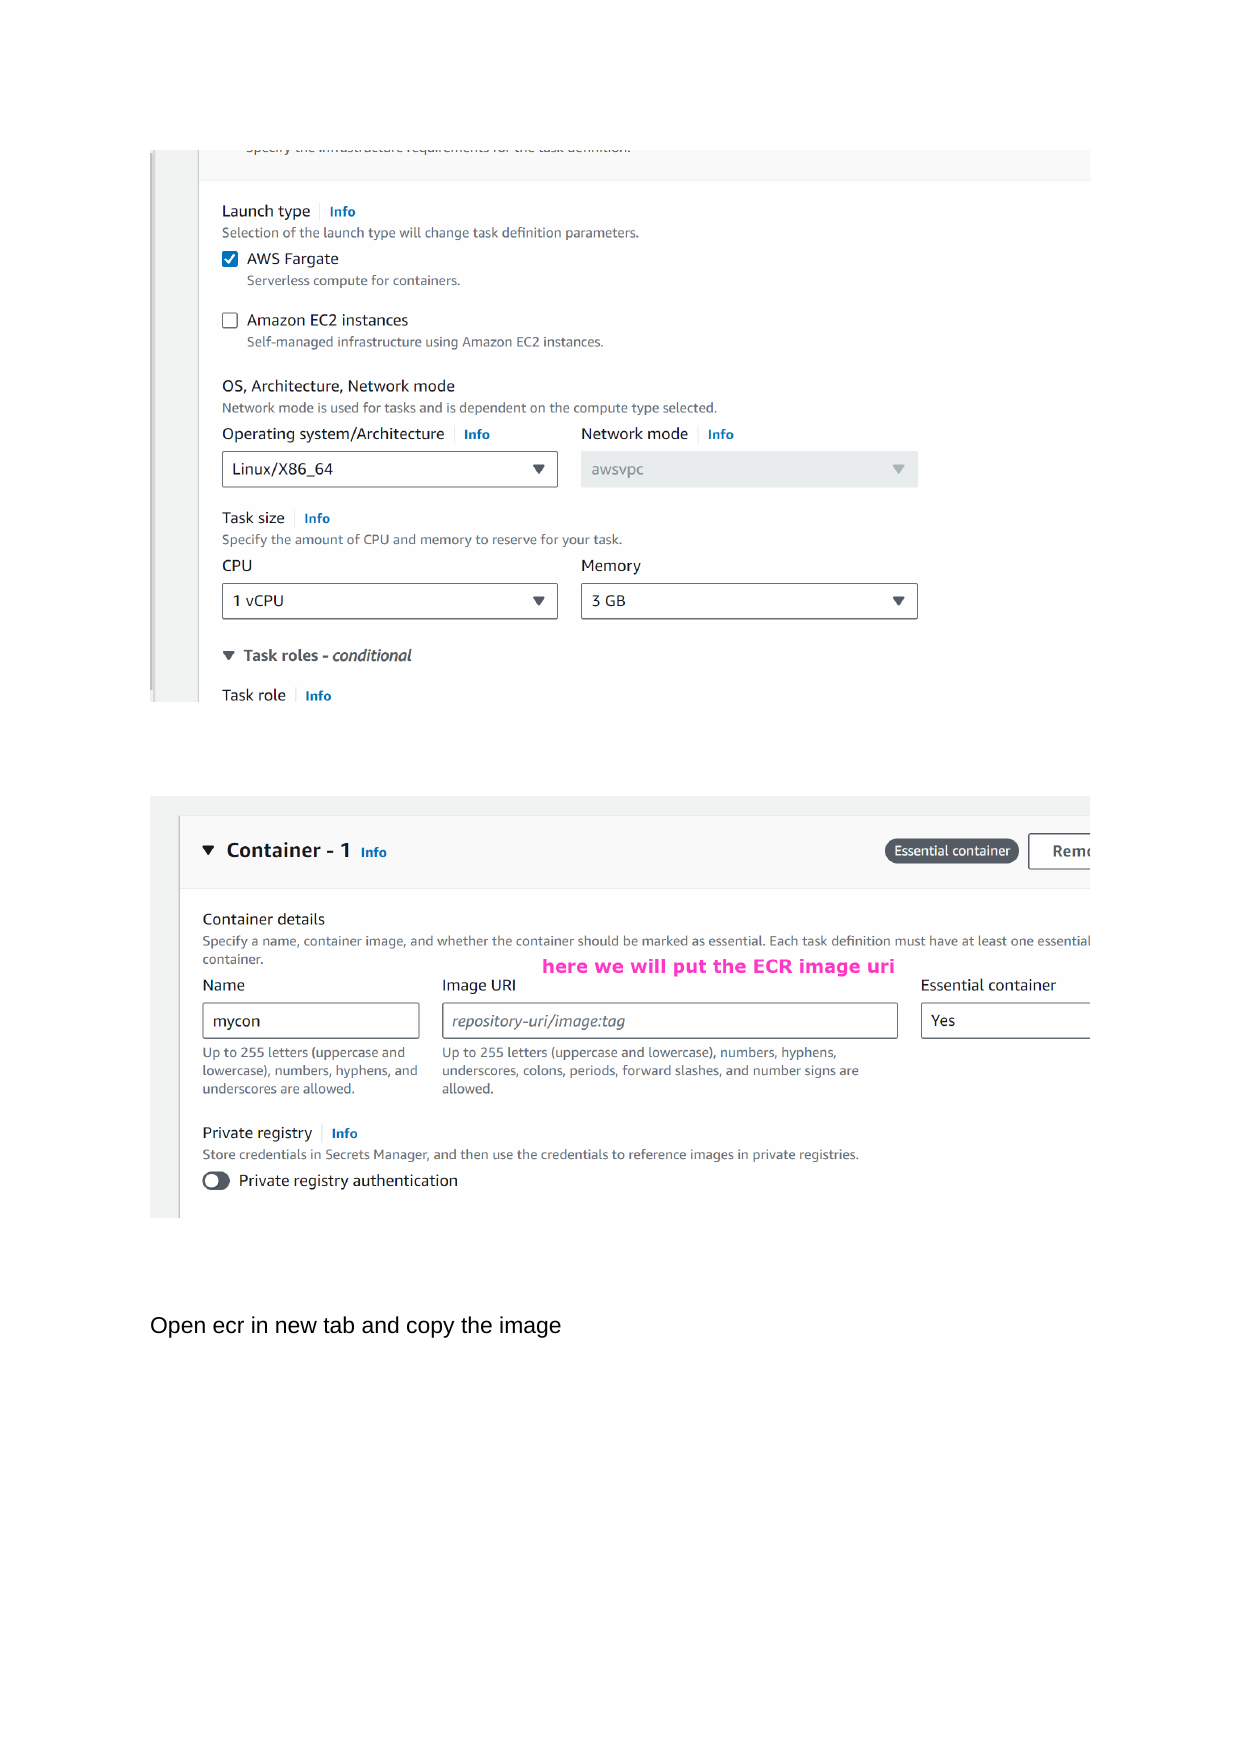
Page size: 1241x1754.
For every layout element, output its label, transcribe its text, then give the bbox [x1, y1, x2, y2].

picture [150, 150, 1091, 702]
picture [150, 796, 1091, 1218]
text Open ecr in new tab and copy the image [150, 1312, 1090, 1338]
